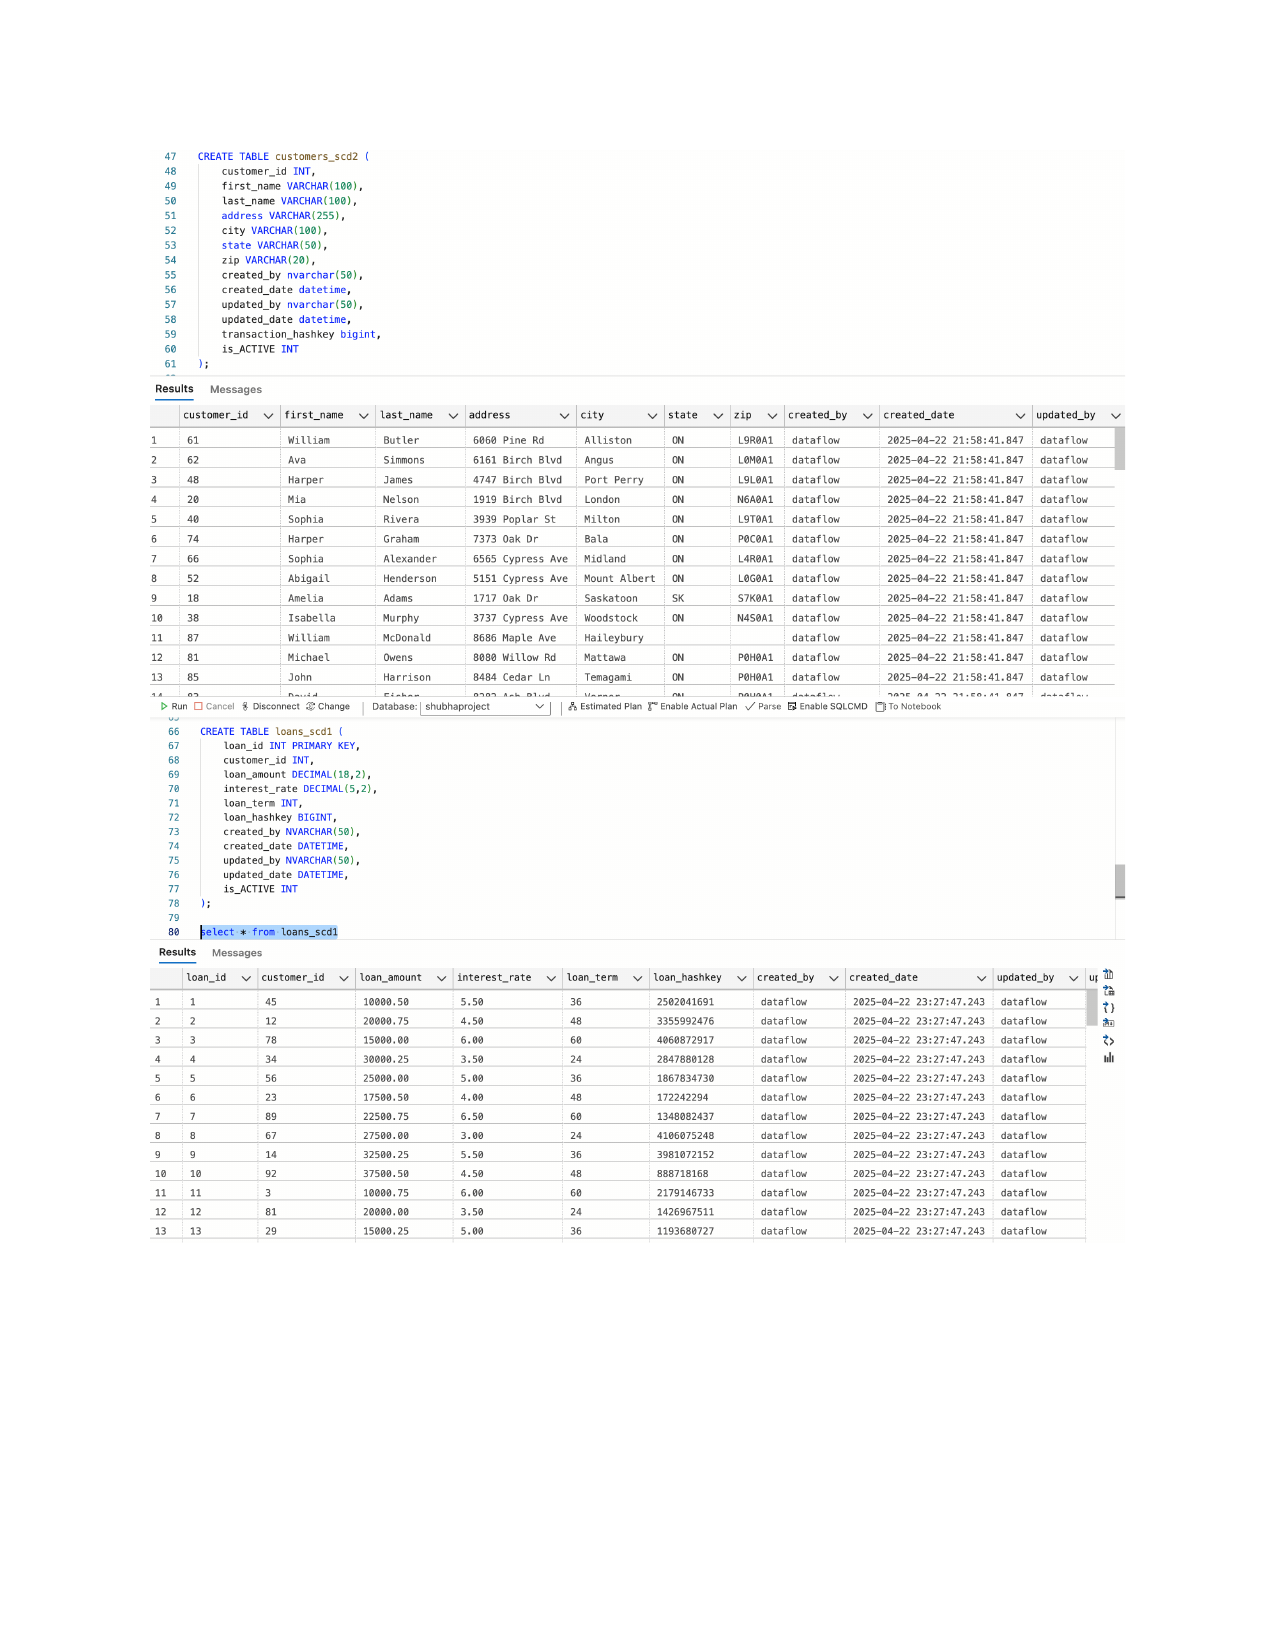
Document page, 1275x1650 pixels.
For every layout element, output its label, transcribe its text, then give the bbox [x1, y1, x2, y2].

picture [150, 150, 1125, 697]
picture [150, 702, 1125, 1243]
